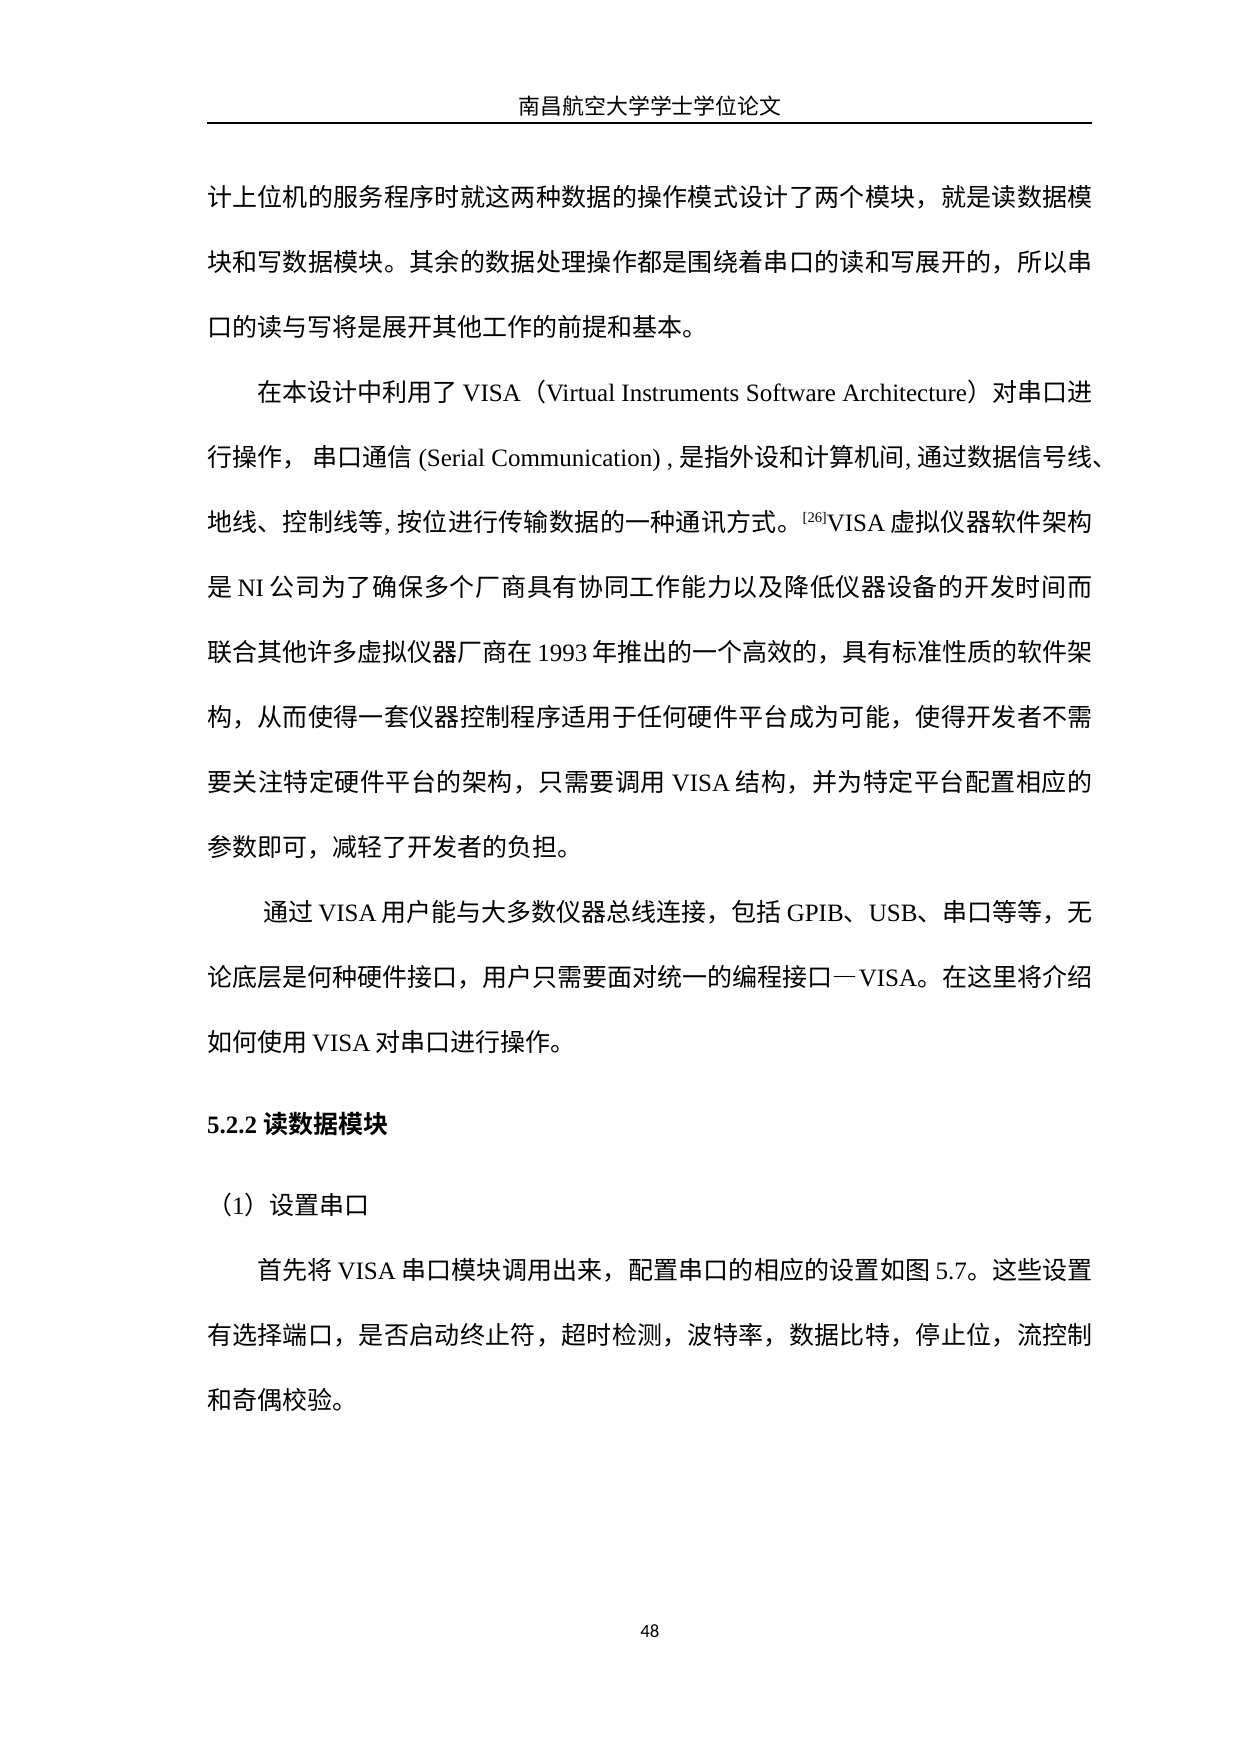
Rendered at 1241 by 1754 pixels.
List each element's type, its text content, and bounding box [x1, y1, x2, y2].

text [207, 163, 1092, 358]
text 首先将VISA串口模块调用出来，配置串口的相应的设置如图5.7。这些设置有选择端口，是否启动终止符，超时检测，波特率，数据比特，停止位，流控制和奇偶校验。 [207, 1236, 1092, 1431]
text 通过VISA用户能与大多数仪器总线连接，包括GPIB、USB、串口等等，无论底层是何种硬件接口，用户只需要面对统一的编程接口—VISA。在这里将介绍如何使用VISA对串口进行操作。 [207, 878, 1092, 1073]
text （1）设置串口 [207, 1171, 1092, 1236]
text 在本设计中利用了VISA（Virtual Instruments Software Architecture）对串口进行操作， 串口通信 (Serial Communication) , 是指外设和计算机间, 通过数据信号线、地线、控制线等, 按位进行传输数据的一种通讯方式。[26]VISA虚拟仪器软件架构是NI公司为了确保多个厂商具有协同工作能力以及降低仪器设备的开发时间而联合其他许多虚拟仪器厂商在1993年推出的一个高效的，具有标准性质的软件架构，从而使得一套仪器控制程序适用于任何硬件平台成为可能，使得开发者不需要关注特定硬件平台的架构，只需要调用VISA结构，并为特定平台配置相应的参数即可，减轻了开发者的负担。 [207, 358, 1092, 878]
subtitle 5.2.2 读数据模块 [207, 1090, 1092, 1155]
